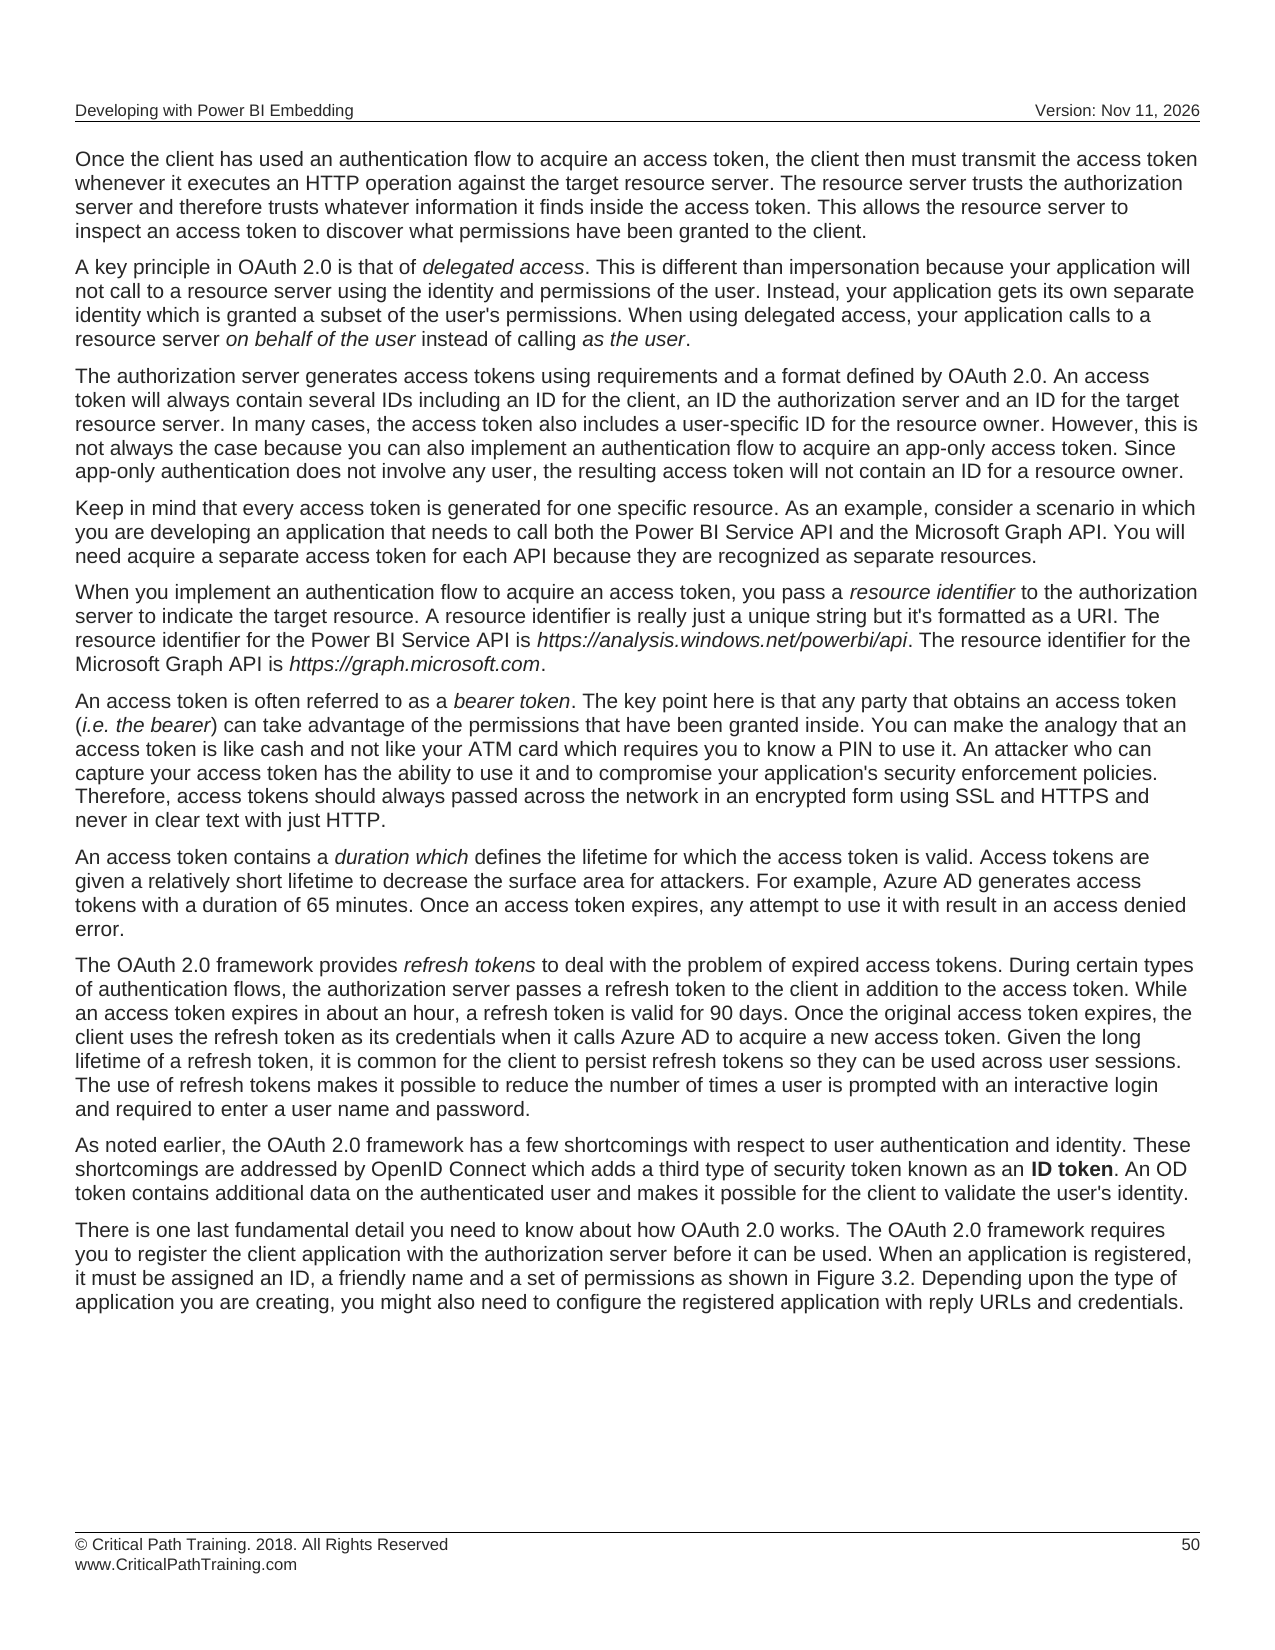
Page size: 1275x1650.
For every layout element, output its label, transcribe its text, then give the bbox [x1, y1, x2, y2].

text The OAuth 2.0 framework provides refresh tokens to deal with the problem of expired access tokens. During certain types of authentication flows, the authorization server passes a refresh token to the client in addition to the access token. While an access token expires in about an hour, a refresh token is valid for 90 days. Once the original access token expires, the client uses the refresh token as its credentials when it calls Azure AD to acquire a new access token. Given the long lifetime of a refresh token, it is common for the client to persist refresh tokens so they can be used across user sessions. The use of refresh tokens makes it possible to reduce the number of times a user is prompted with an interactive login and required to enter a user name and password. [75, 953, 1200, 1121]
text An access token is often referred to as a bearer token. The key point here is that any party that obtains an access token (i.e. the bearer) can take advantage of the permissions that have been granted inside. You can make the analogy that an access token is like cash and not like your ATM card which requires you to know a PIN to use it. An attacker who can capture your access token has the ability to use it and to compromise your application's security enforcement policies. Therefore, access tokens should always passed across the network in an encrypted form using SSL and HTTPS and never in clear text with just HTTP. [75, 688, 1200, 832]
text A key principle in OAuth 2.0 is that of delegated access. This is different than impersonation because your application will not call to a resource server using the identity and permissions of the user. Instead, your application gets its own separate identity which is granted a subset of the user's permissions. When using delegated access, your application calls to a resource server on behalf of the user instead of calling as the user. [75, 255, 1200, 351]
text Keep in mind that every access token is generated for one specific resource. As an example, consider a scenario in which you are developing an application that needs to call both the Power BI Service API and the Microsoft Graph API. You will need acquire a separate access token for each API because they are recognized as separate resources. [75, 496, 1200, 568]
text Once the client has used an authentication flow to acquire an access token, the client then must transmit the access token whenever it executes an HTTP operation against the target resource server. The resource server trusts the authorization server and therefore trusts whatever information it finds inside the access token. This allows the resource server to inspect an access token to discover what permissions have been granted to the client. [75, 147, 1200, 243]
text As noted earlier, the OAuth 2.0 framework has a few shortcomings with respect to user authentication and identity. These shortcomings are addressed by OpenID Connect which adds a third type of security token known as an ID token. An OD token contains additional data on the authenticated user and makes it possible for the client to validate the user's identity. [75, 1133, 1200, 1205]
text There is one last fundamental detail you need to know about how OAuth 2.0 works. The OAuth 2.0 framework requires you to register the client application with the authorization server before it can be used. When an application is registered, it must be assigned an ID, a friendly name and a set of permissions as shown in Figure 3.2. Depending upon the type of application you are creating, you might also need to configure the registered application with reply URLs and credentials. [75, 1218, 1200, 1313]
text When you implement an authentication flow to acquire an access token, you pass a resource identifier to the authorization server to indicate the target resource. A resource identifier is really just a unique string but it's formatted as a URI. The resource identifier for the Power BI Service API is https://analysis.windows.net/powerbi/api. The resource identifier for the Microsoft Graph API is https://graph.microsoft.com. [75, 580, 1200, 676]
text The authorization server generates access tokens using requirements and a format defined by OAuth 2.0. An access token will always contain several IDs including an ID for the client, an ID the authorization server and an ID for the target resource server. In many cases, the access token also includes a user-specific ID for the resource owner. However, this is not always the case because you can also implement an authentication flow to acquire an app-only access token. Since app-only authentication does not involve any user, the resulting access token will not contain an ID for a resource owner. [75, 363, 1200, 483]
text An access token contains a duration which defines the lifetime for which the access token is valid. Access tokens are given a relatively short lifetime to decrease the surface area for attackers. For example, Azure AD generates access tokens with a duration of 65 minutes. Once an access token expires, any attempt to use it with result in an access denied error. [75, 845, 1200, 941]
